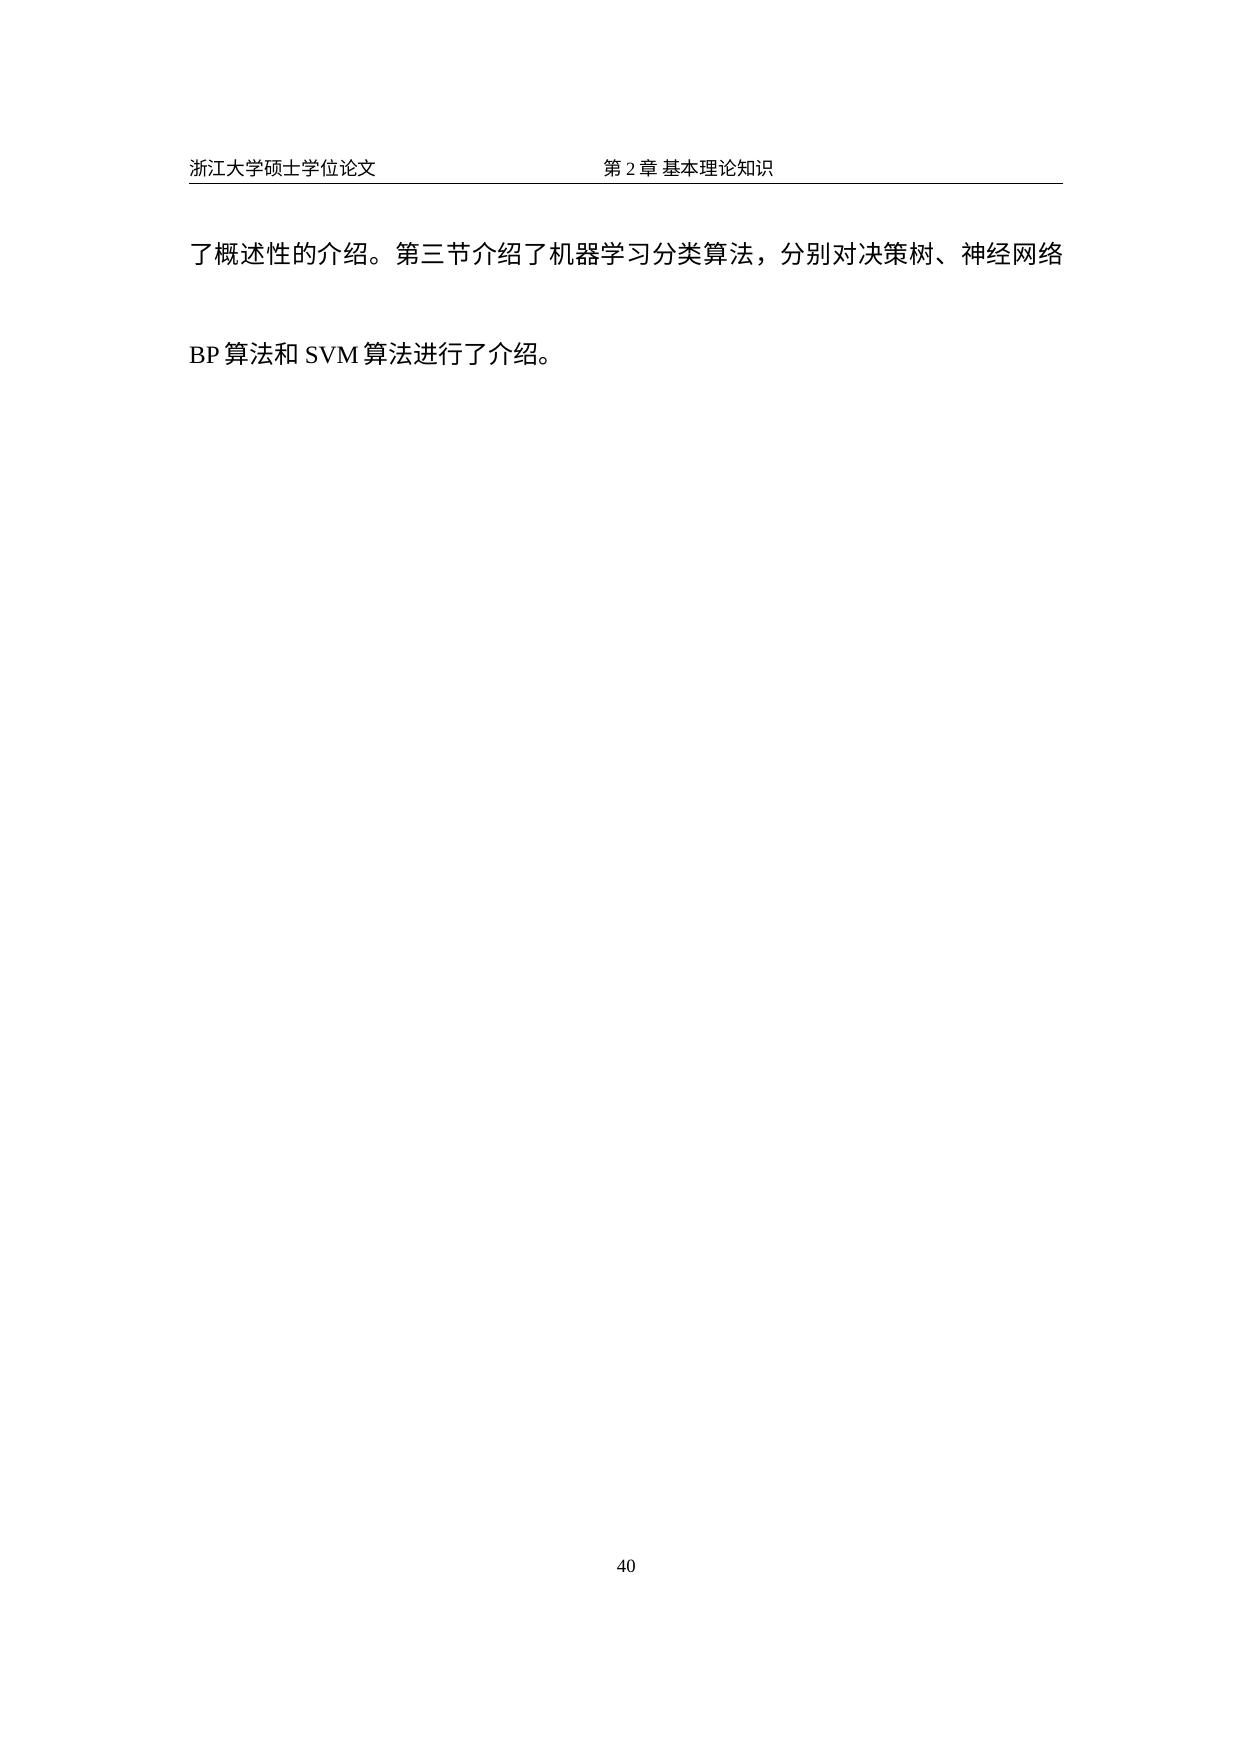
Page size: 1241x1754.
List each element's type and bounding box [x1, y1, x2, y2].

text [189, 218, 1063, 387]
